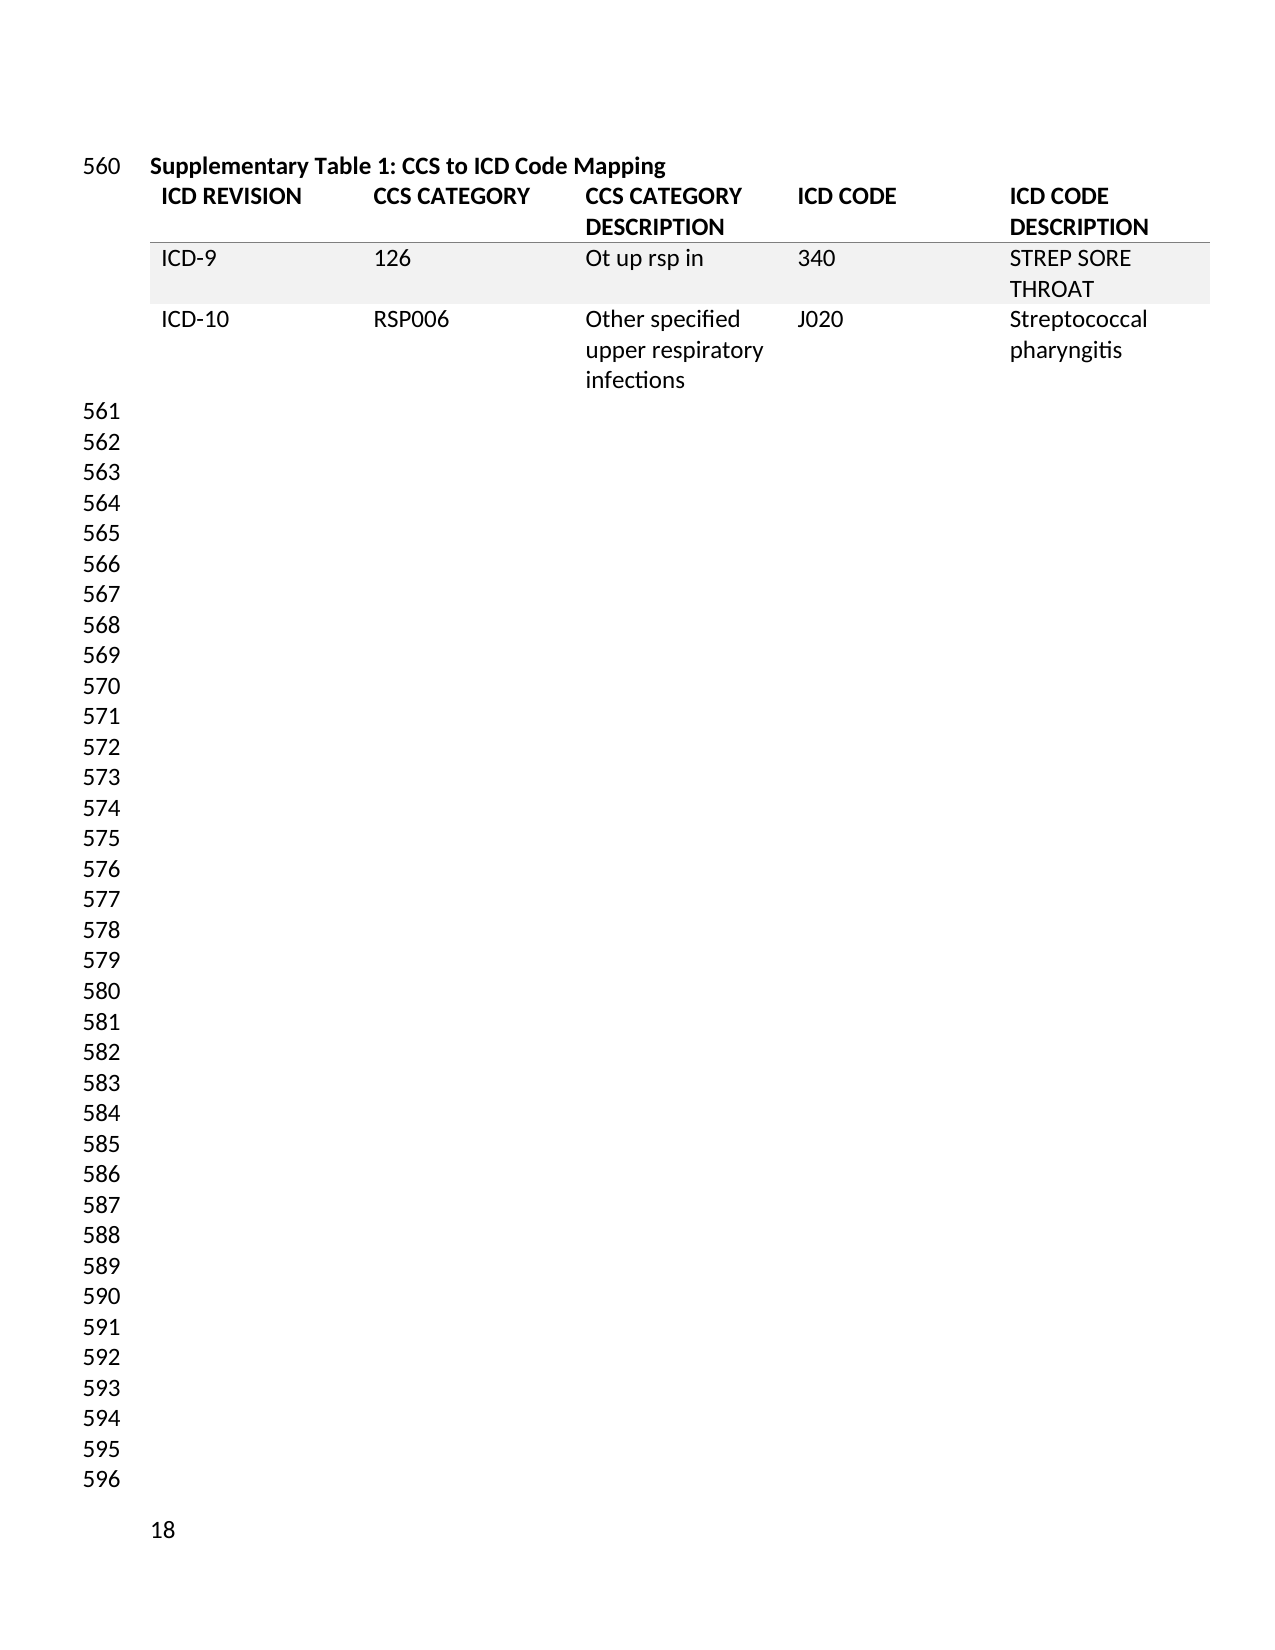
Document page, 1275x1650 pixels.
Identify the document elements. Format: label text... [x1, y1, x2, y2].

table_cell RSP006 [362, 304, 574, 395]
table_cell 340 [786, 243, 998, 304]
text Supplementary Table 1: CCS to ICD Code Mapping [150, 150, 1125, 181]
table_cell Ot up rsp in [574, 243, 786, 304]
table_header CCS Category Description [574, 181, 786, 242]
table_cell J020 [786, 304, 998, 395]
table_header CCS Category [362, 181, 574, 242]
table_cell STREP SORE THROAT [998, 243, 1210, 304]
table_cell 126 [362, 243, 574, 304]
table_cell ICD-10 [150, 304, 362, 395]
table_header ICD Code [786, 181, 998, 242]
table_header ICD Code Description [998, 181, 1210, 242]
table_cell Other specified upper respiratory infections [574, 304, 786, 395]
table_cell Streptococcal pharyngitis [998, 304, 1210, 395]
table_header ICD Revision [150, 181, 362, 242]
table_cell ICD-9 [150, 243, 362, 304]
